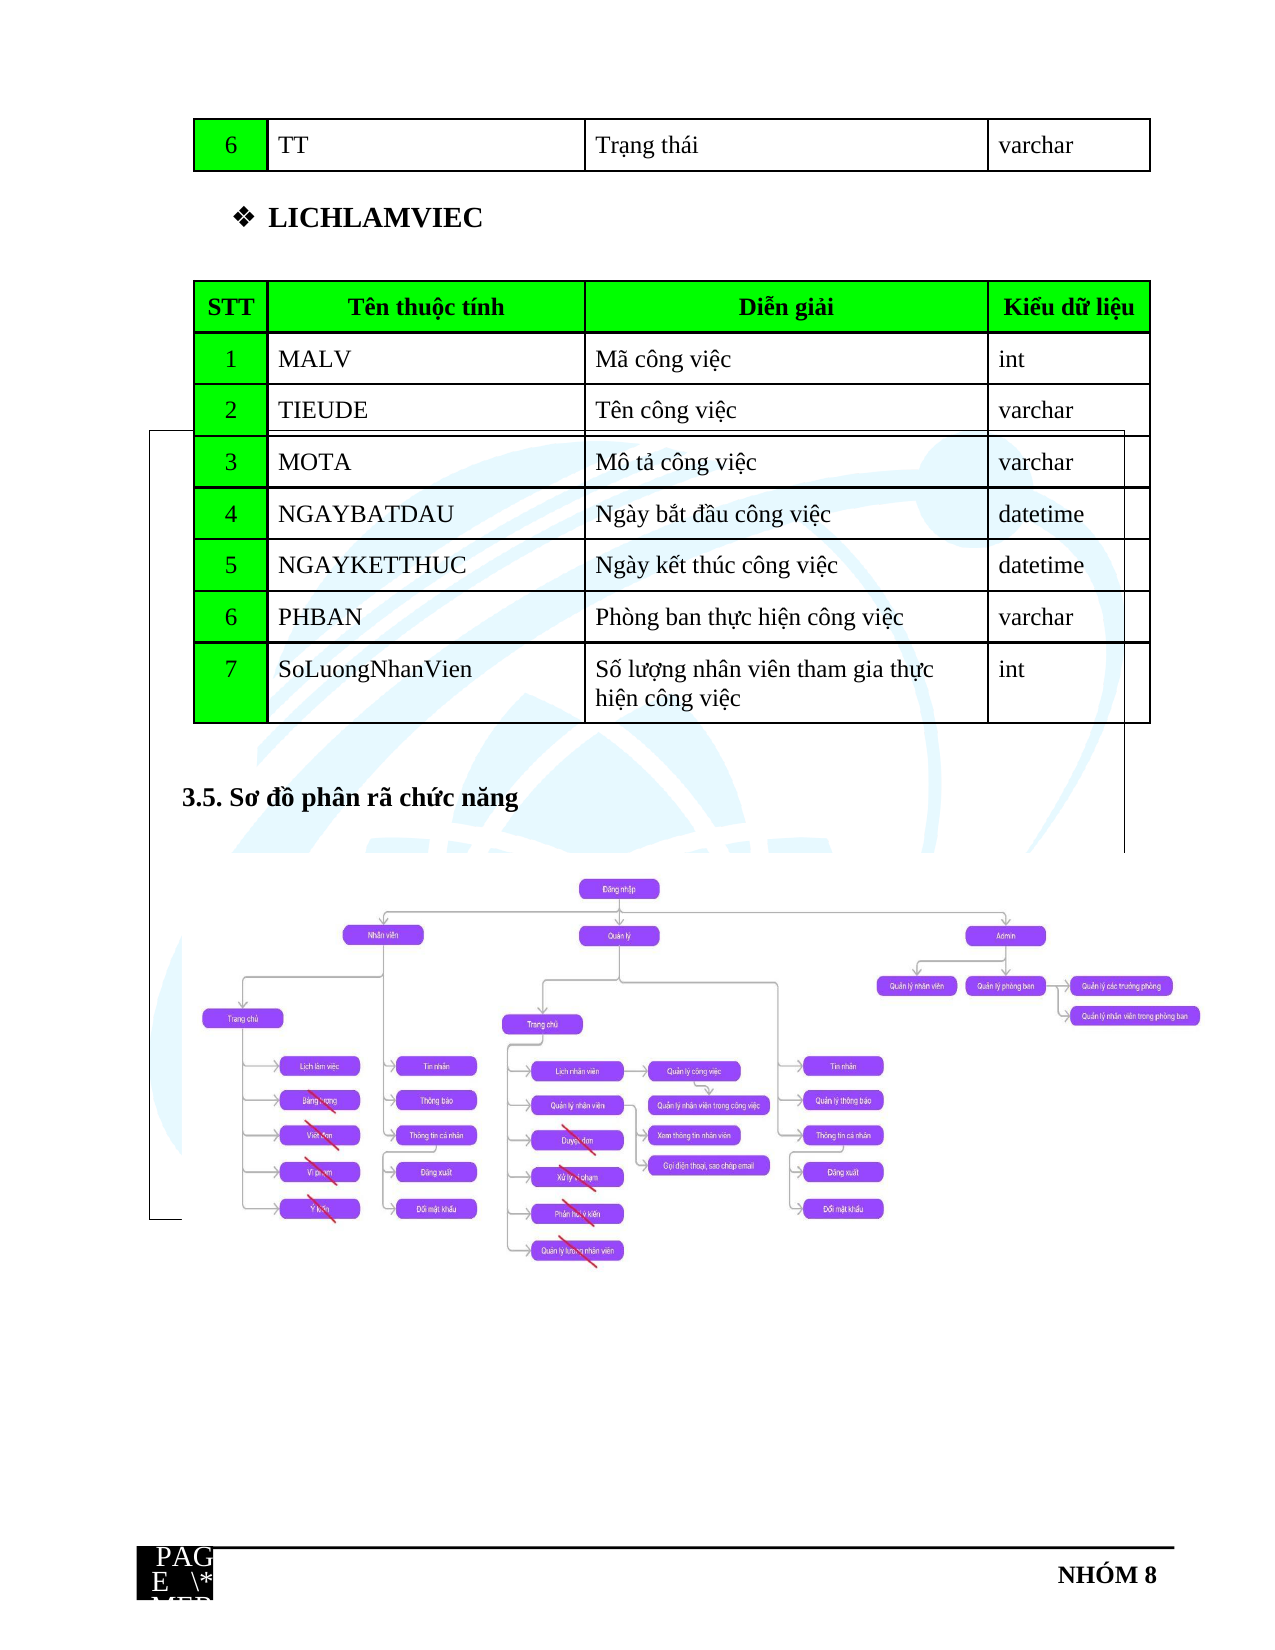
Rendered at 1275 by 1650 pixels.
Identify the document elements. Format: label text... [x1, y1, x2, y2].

table_cell TIEUDE [269, 385, 584, 435]
table_cell 6 [195, 120, 266, 170]
table_header STT [195, 282, 266, 331]
table_cell Mã công việc [586, 334, 987, 383]
table_header Kiểu dữ liệu [989, 282, 1149, 331]
table_header Tên thuộc tính [269, 282, 584, 331]
picture [181, 853, 1221, 1287]
table_cell Phòng ban thực hiện công việc [586, 592, 987, 641]
table_cell Trạng thái [586, 120, 987, 170]
subtitle 3.5. Sơ đồ phân rã chức năng [118, 781, 1157, 812]
table_cell 2 [195, 385, 266, 435]
table_cell Ngày kết thúc công việc [586, 540, 987, 590]
table_cell Tên công việc [586, 385, 987, 435]
table_cell 6 [195, 592, 266, 641]
table_header Diễn giải [586, 282, 987, 331]
table_cell varchar [989, 385, 1149, 435]
table_cell 4 [195, 489, 266, 538]
table_cell 5 [195, 540, 266, 590]
table_cell varchar [989, 120, 1149, 170]
table_cell PHBAN [269, 592, 584, 641]
table_cell MALV [269, 334, 584, 383]
table_cell datetime [989, 489, 1149, 538]
table_cell 3 [195, 437, 266, 486]
table_cell int [989, 644, 1149, 722]
table_cell int [989, 334, 1149, 383]
table_cell varchar [989, 437, 1149, 486]
table_cell Mô tả công việc [586, 437, 987, 486]
table_cell varchar [989, 592, 1149, 641]
table_cell 7 [195, 644, 266, 722]
table_cell NGAYKETTHUC [269, 540, 584, 590]
table_cell SoLuongNhanVien [269, 644, 584, 722]
table_cell Ngày bắt đầu công việc [586, 489, 987, 538]
table_cell 1 [195, 334, 266, 383]
table_cell NGAYBATDAU [269, 489, 584, 538]
table_cell datetime [989, 540, 1149, 590]
table_cell MOTA [269, 437, 584, 486]
subtitle LICHLAMVIEC [193, 201, 1157, 234]
table_cell TT [269, 120, 584, 170]
table_cell Số lượng nhân viên tham gia thực hiện công việc [586, 644, 987, 722]
